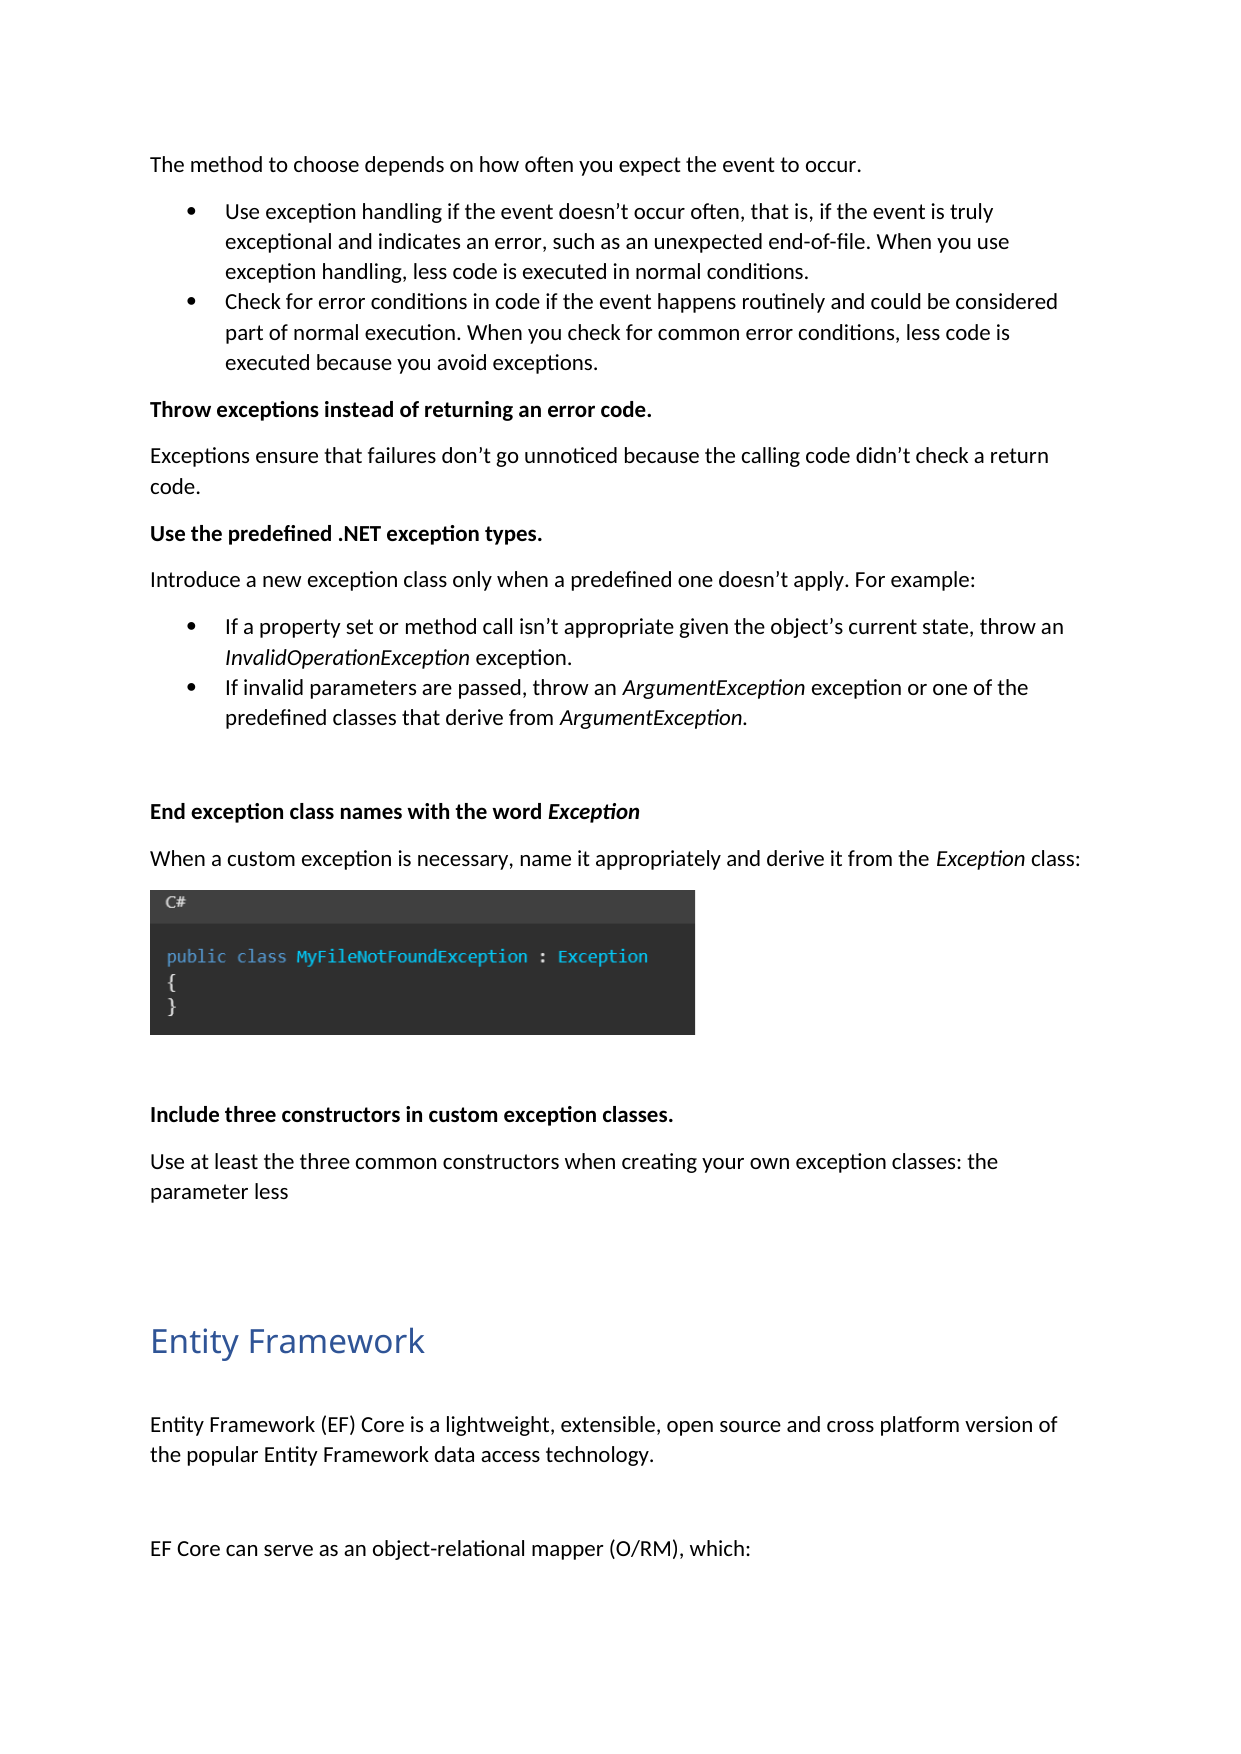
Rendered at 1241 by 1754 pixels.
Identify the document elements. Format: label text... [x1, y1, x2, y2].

text Throw exceptions instead of returning an error code. [150, 395, 1090, 423]
list Use exception handling if the event doesn’t occur often, that is, if the event is truly exceptional and indicates an error, such as an unexpected end-of-file. When you use exception handling, less code is executed in normal conditions. [187, 197, 1090, 285]
text Exceptions ensure that failures don’t go unnoticed because the calling code didn’t check a return code. [150, 442, 1090, 500]
text EF Core can serve as an object-relational mapper (O/RM), which: [150, 1534, 1090, 1562]
text Use at least the three common constructors when creating your own exception classes: the parameter less [150, 1147, 1090, 1205]
text When a custom exception is necessary, name it appropriately and derive it from the Exception class: [150, 844, 1090, 872]
subtitle Entity Framework [150, 1318, 1090, 1363]
list Check for error conditions in code if the event happens routinely and could be considered part of normal execution. When you check for common error conditions, less code is executed because you avoid exceptions. [187, 287, 1090, 376]
text Use the predefined .NET exception types. [150, 519, 1090, 547]
picture [150, 890, 696, 1035]
list If invalid parameters are passed, throw an ArgumentException exception or one of the predefined classes that derive from ArgumentException. [187, 673, 1090, 731]
text Entity Framework (EF) Core is a lightweight, extensible, open source and cross platform version of the popular Entity Framework data access technology. [150, 1410, 1090, 1468]
text The method to choose depends on how often you expect the event to occur. [150, 150, 1090, 178]
text End exception class names with the word Exception [150, 797, 1090, 825]
text Include three constructors in custom exception classes. [150, 1100, 1090, 1128]
list If a property set or method call isn’t appropriate given the object’s current state, throw an InvalidOperationException exception. [187, 612, 1090, 671]
text Introduce a new exception class only when a predefined one doesn’t apply. For example: [150, 566, 1090, 594]
